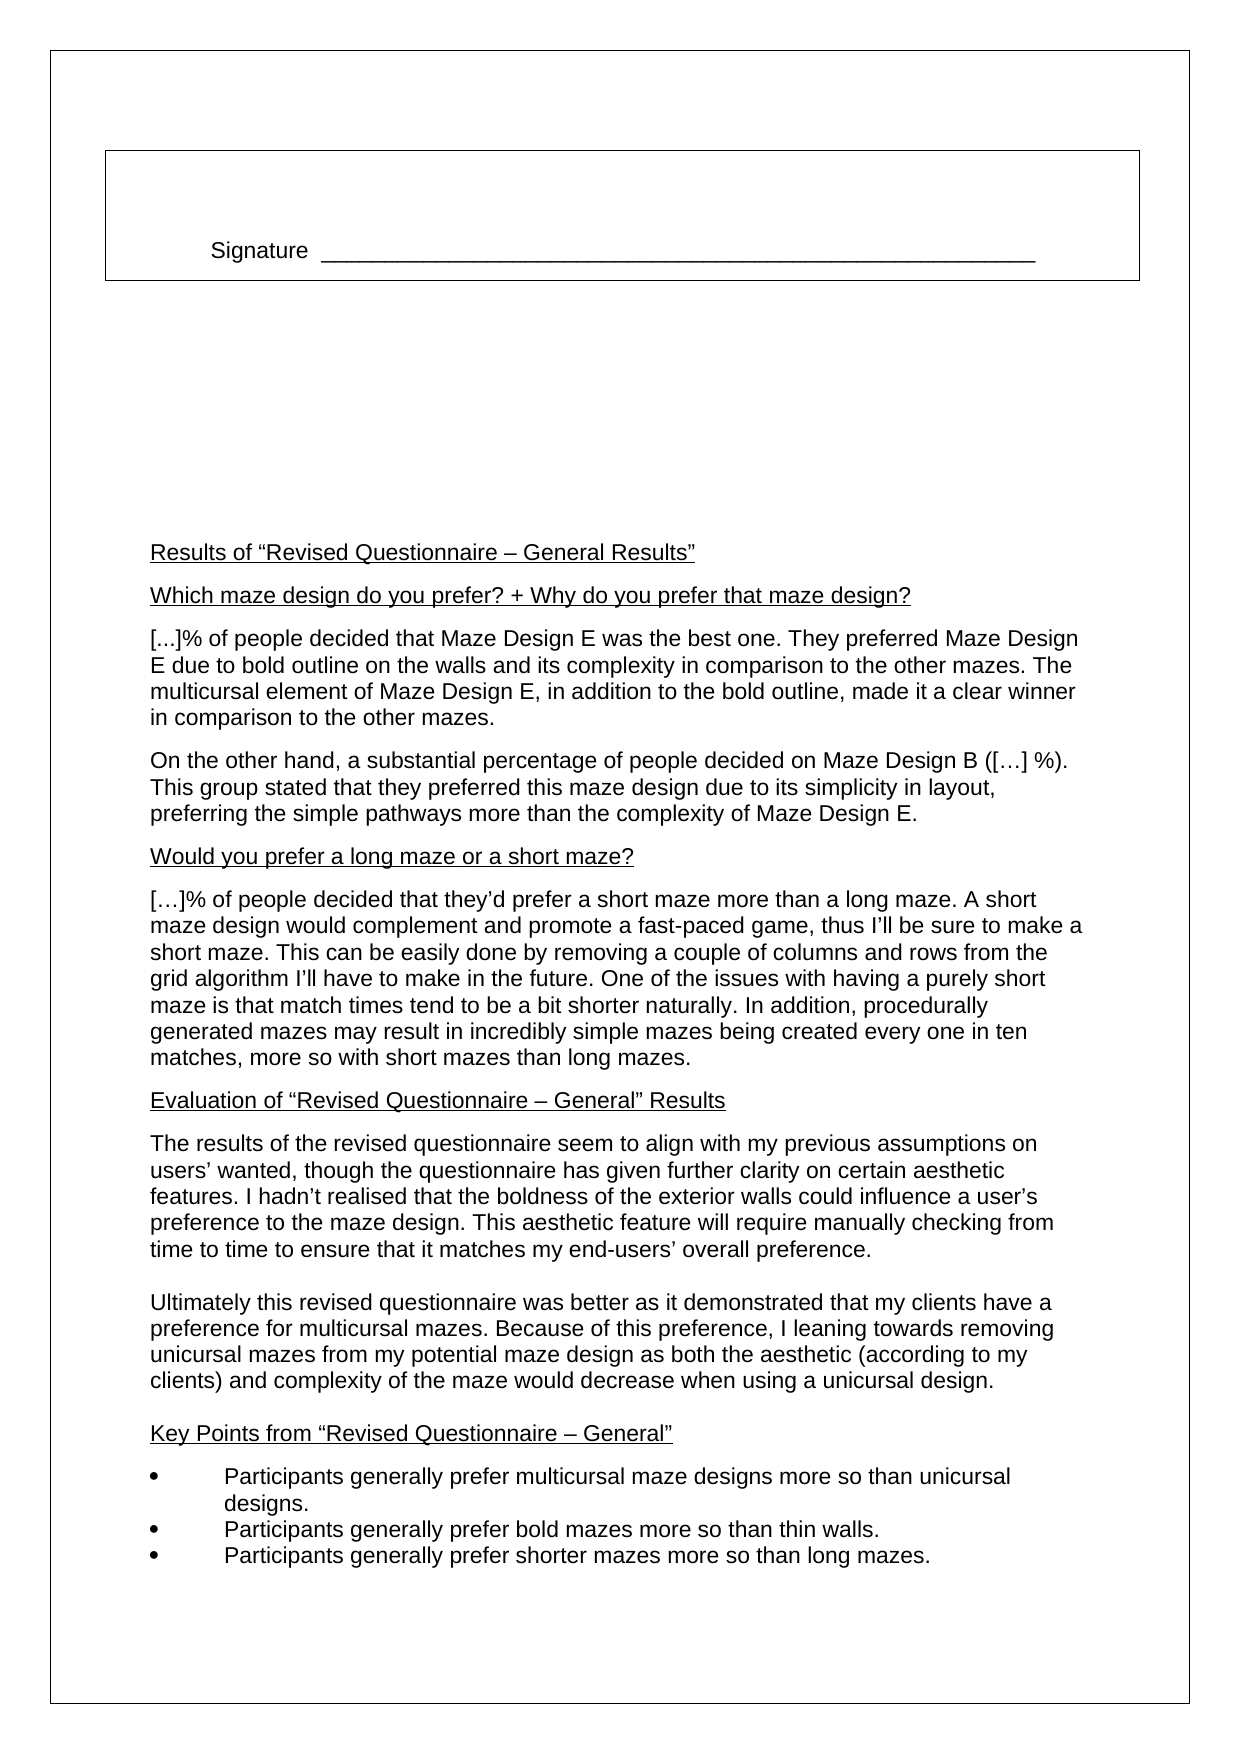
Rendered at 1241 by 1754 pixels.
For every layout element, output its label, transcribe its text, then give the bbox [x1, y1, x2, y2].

text The results of the revised questionnaire seem to align with my previous assumptions on users’ wanted, though the questionnaire has given further clarity on certain aesthetic features. I hadn’t realised that the boldness of the exterior walls could influence a user’s preference to the maze design. This aesthetic feature will require manually checking from time to time to ensure that it matches my end-users’ overall preference. Ultimately this revised questionnaire was better as it demonstrated that my clients have a preference for multicursal mazes. Because of this preference, I leaning towards removing unicursal mazes from my potential maze design as both the aesthetic (according to my clients) and complexity of the maze would decrease when using a unicursal design. Key Points from “Revised Questionnaire – General” [150, 1130, 1090, 1447]
text […]% of people decided that they’d prefer a short maze more than a long maze. A short maze design would complement and promote a fast-paced game, thus I’ll be sure to make a short maze. This can be easily done by removing a couple of columns and rows from the grid algorithm I’ll have to make in the future. One of the issues with having a purely short maze is that match times tend to be a bit shorter naturally. In addition, procedurally generated mazes may result in incredibly simple mazes being created every one in ten matches, more so with short mazes than long mazes. [150, 886, 1090, 1071]
text Would you prefer a long maze or a short maze? [150, 843, 1090, 869]
text Evaluation of “Revised Questionnaire – General” Results [150, 1087, 1090, 1114]
text On the other hand, a substantial percentage of people decided on Maze Design B ([…] %). This group stated that they preferred this maze design due to its simplicity in layout, preferring the simple pathways more than the complexity of Maze Design E. [150, 747, 1090, 826]
list Participants generally prefer bold mazes more so than thin walls. [150, 1516, 1090, 1542]
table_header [106, 151, 1139, 280]
list Participants generally prefer shorter mazes more so than long mazes. [150, 1542, 1090, 1569]
text Results of “Revised Questionnaire – General Results” [150, 539, 1090, 566]
list Participants generally prefer multicursal maze designs more so than unicursal designs. [150, 1463, 1090, 1516]
text [...]% of people decided that Maze Design E was the best one. They preferred Maze Design E due to bold outline on the walls and its complexity in comparison to the other mazes. The multicursal element of Maze Design E, in addition to the bold outline, made it a clear winner in comparison to the other mazes. [150, 625, 1090, 731]
text Which maze design do you prefer? + Why do you prefer that maze design? [150, 582, 1090, 609]
